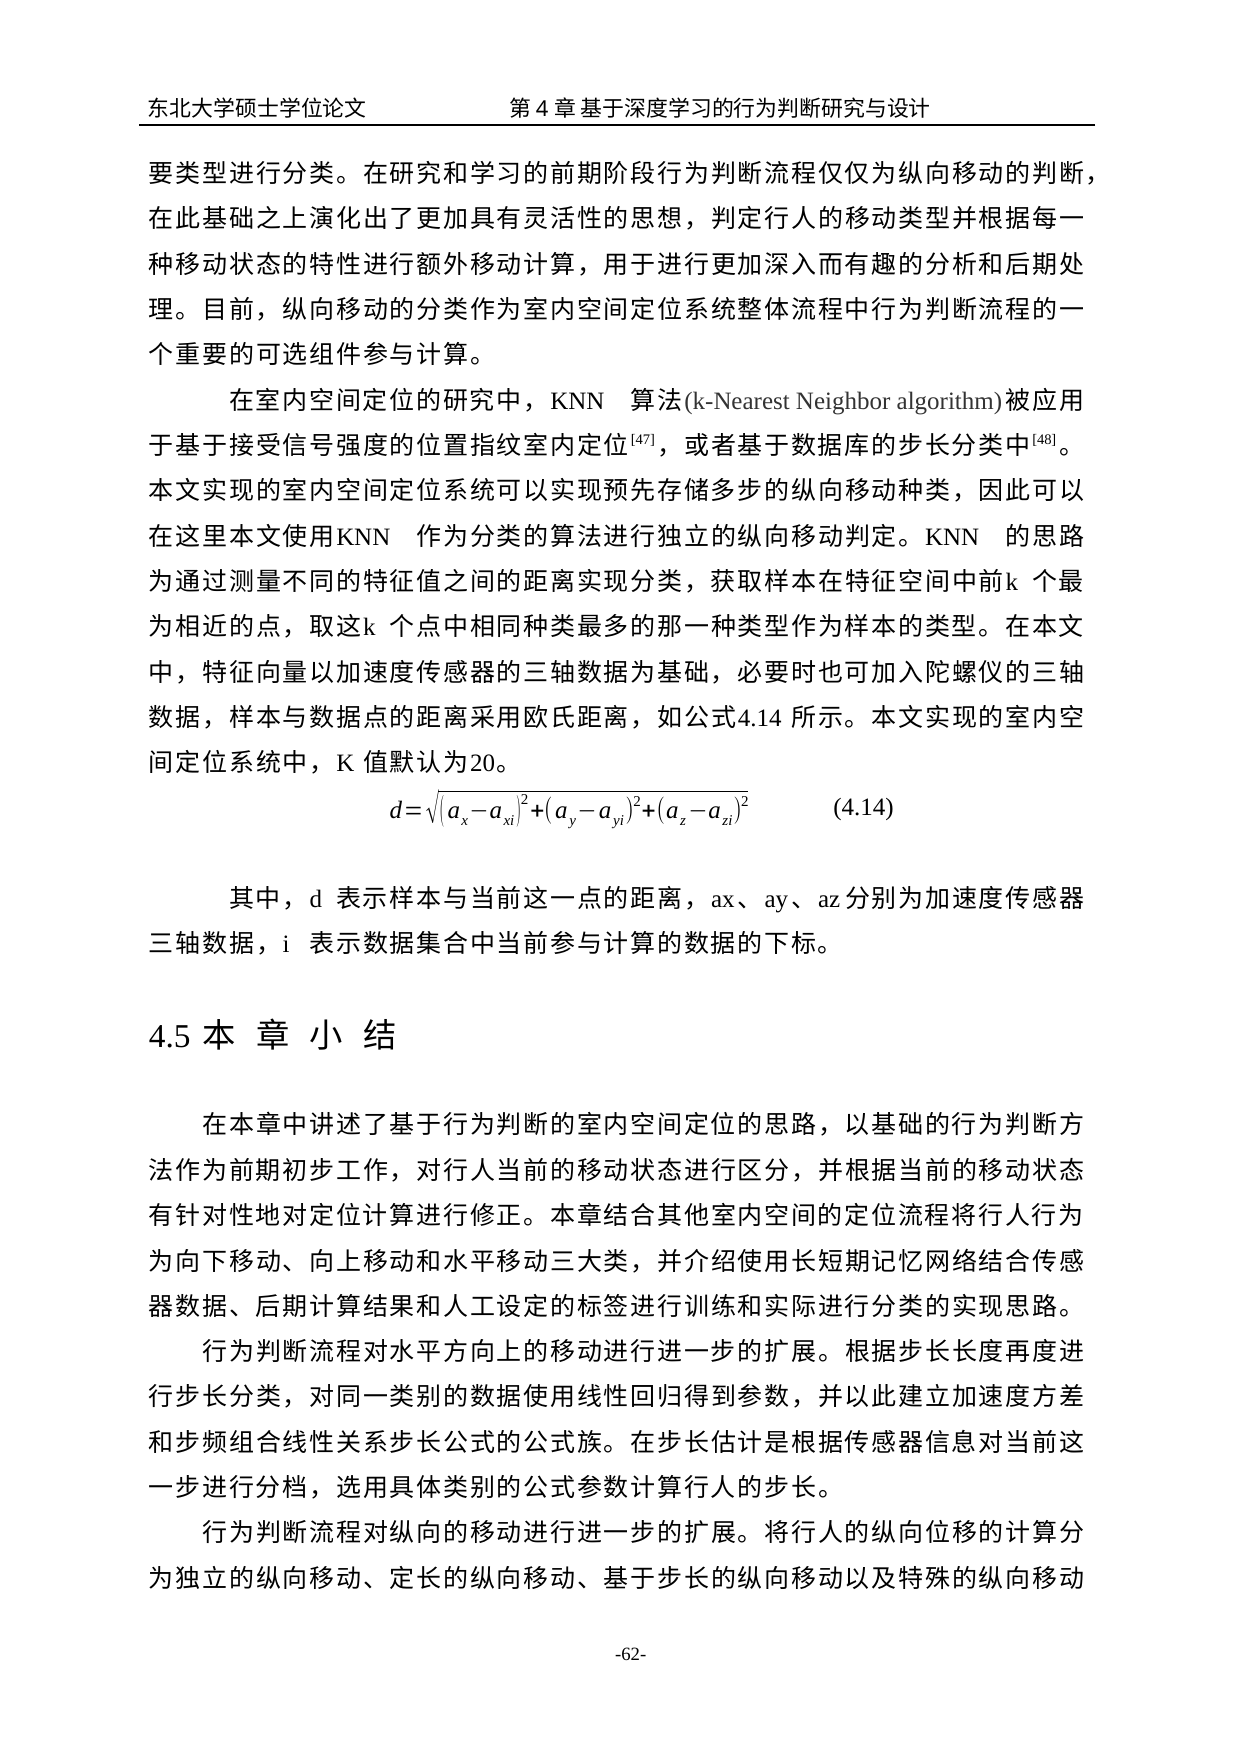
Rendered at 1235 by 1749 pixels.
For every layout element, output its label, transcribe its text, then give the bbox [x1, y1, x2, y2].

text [149, 149, 1086, 376]
subtitle 本章小结 [149, 987, 1086, 1078]
text 其中，d表示样本与当前这一点的距离，ax、ay、az分别为加速度传感器三轴数据，i表示数据集合中当前参与计算的数据的下标。 [149, 874, 1086, 965]
text 在室内空间定位的研究中，KNN算法(k-Nearest Neighbor algorithm)被应用于基于接受信号强度的位置指纹室内定位[47]，或者基于数据库的步长分类中[48]。本文实现的室内空间定位系统可以实现预先存储多步的纵向移动种类，因此可以在这里本文使用KNN作为分类的算法进行独立的纵向移动判定。KNN的思路为通过测量不同的特征值之间的距离实现分类，获取样本在特征空间中前k个最为相近的点，取这k个点中相同种类最多的那一种类型作为样本的类型。在本文中，特征向量以加速度传感器的三轴数据为基础，必要时也可加入陀螺仪的三轴数据，样本与数据点的距离采用欧氏距离，如公式4.14所示。本文实现的室内空间定位系统中，K值默认为20。 [149, 376, 1086, 783]
text 在本章中讲述了基于行为判断的室内空间定位的思路，以基础的行为判断方法作为前期初步工作，对行人当前的移动状态进行区分，并根据当前的移动状态有针对性地对定位计算进行修正。本章结合其他室内空间的定位流程将行人行为为向下移动、向上移动和水平移动三大类，并介绍使用长短期记忆网络结合传感器数据、后期计算结果和人工设定的标签进行训练和实际进行分类的实现思路。 [149, 1101, 1086, 1327]
text 行为判断流程对水平方向上的移动进行进一步的扩展。根据步长长度再度进行步长分类，对同一类别的数据使用线性回归得到参数，并以此建立加速度方差和步频组合线性关系步长公式的公式族。在步长估计是根据传感器信息对当前这一步进行分档，选用具体类别的公式参数计算行人的步长。 [149, 1327, 1086, 1508]
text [149, 1508, 1086, 1599]
text (4.14) [149, 783, 1086, 874]
